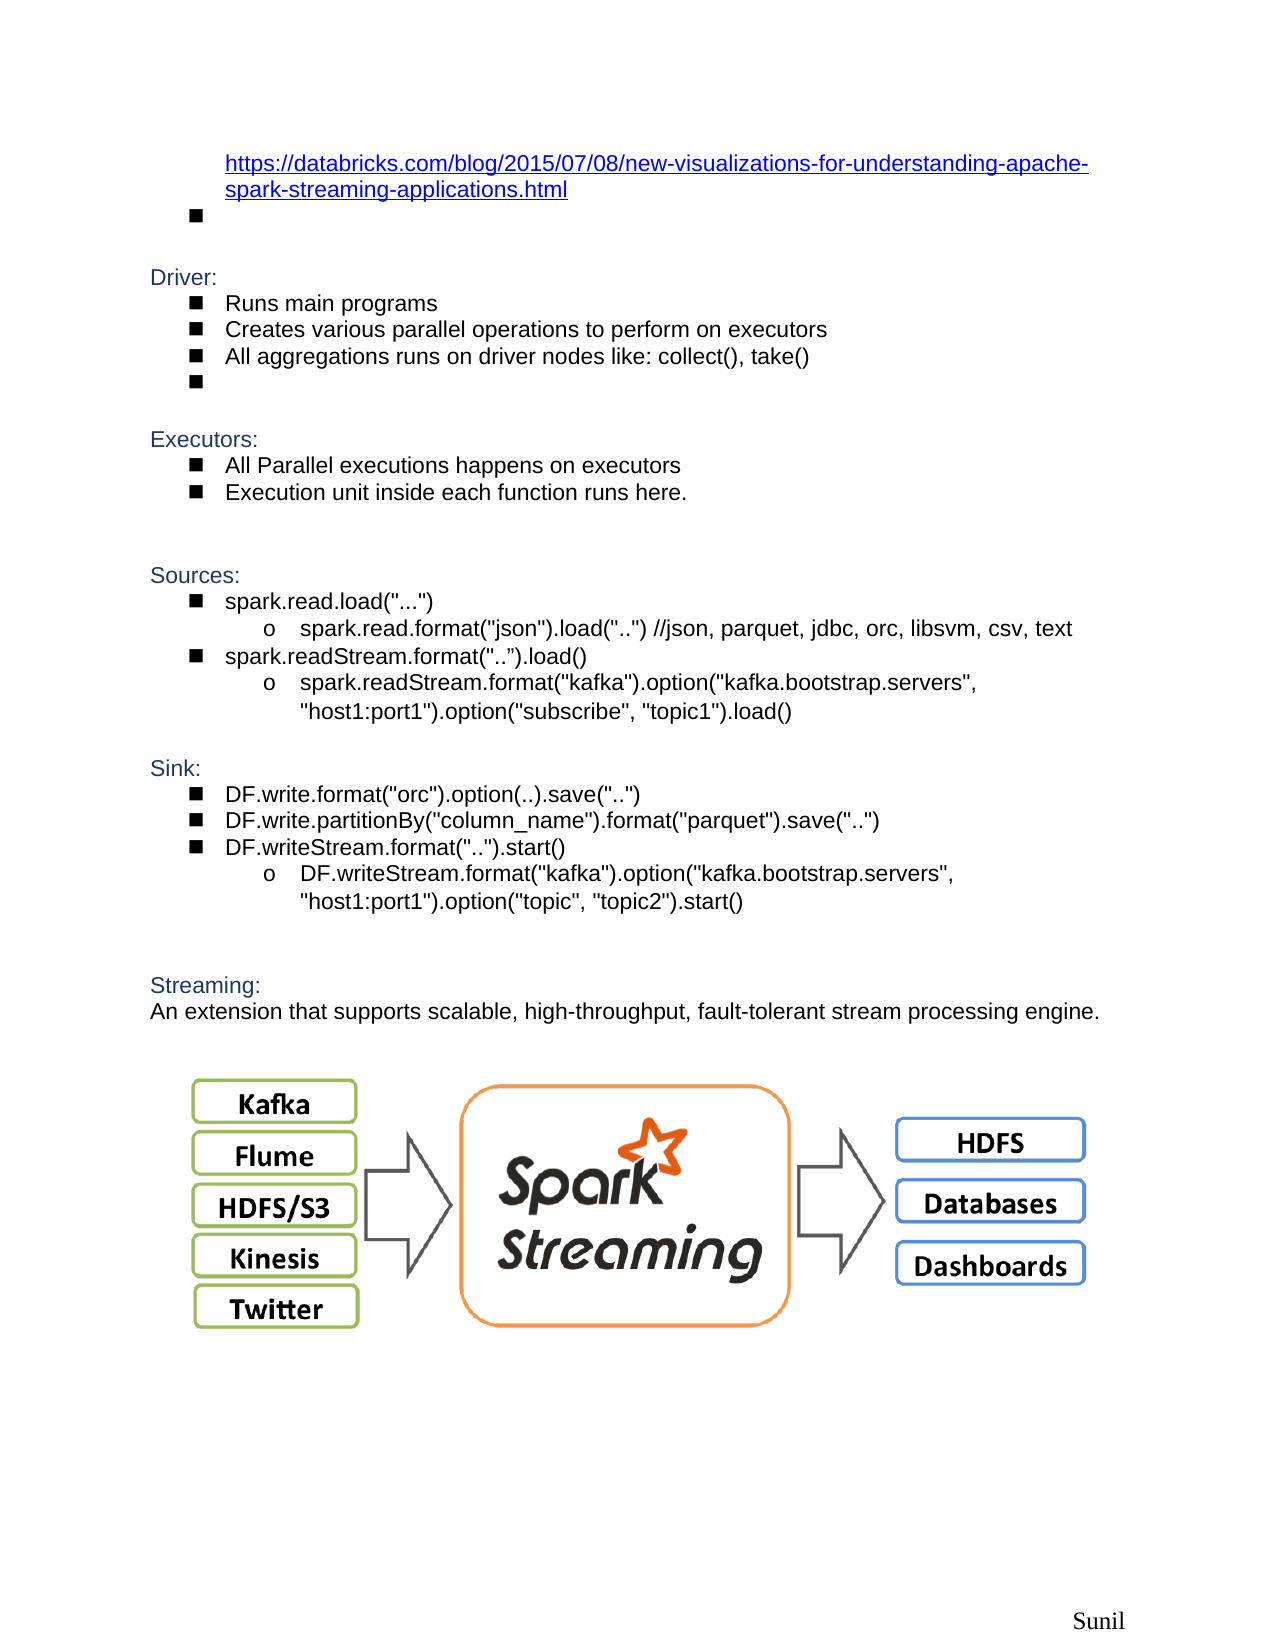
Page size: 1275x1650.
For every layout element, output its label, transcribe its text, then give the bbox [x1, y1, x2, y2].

list https://databricks.com/blog/2015/07/08/new-visualizations-for-understanding-apache-spark-streaming-applications.html [225, 150, 1125, 203]
subtitle Driver: [150, 264, 1125, 290]
list spark.readStream.format("..”).load() [187, 643, 1125, 669]
subtitle Sink: [150, 754, 1125, 781]
list Execution unit inside each function runs here. [187, 479, 1125, 505]
picture [150, 1024, 1125, 1389]
subtitle Streaming: [150, 972, 1125, 998]
list DF.writeStream.format("..").start() [187, 834, 1125, 860]
list spark.read.load("...") [187, 588, 1125, 615]
text An extension that supports scalable, high-throughput, fault-tolerant stream processing engine. [150, 998, 1125, 1024]
list DF.write.partitionBy("column_name").format("parquet").save("..") [187, 807, 1125, 834]
list All Parallel executions happens on executors [187, 452, 1125, 479]
list Runs main programs [187, 290, 1125, 316]
list spark.readStream.format("kafka").option("kafka.bootstrap.servers", "host1:port1").option("subscribe", "topic1").load() [262, 669, 1125, 724]
list DF.write.format("orc").option(..).save("..") [187, 781, 1125, 807]
list DF.writeStream.format("kafka").option("kafka.bootstrap.servers", "host1:port1").option("topic", "topic2").start() [262, 860, 1125, 915]
subtitle Executors: [150, 426, 1125, 452]
list All aggregations runs on driver nodes like: collect(), take() [187, 343, 1125, 369]
list spark.read.format("json").load("..") //json, parquet, jdbc, orc, libsvm, csv, text [262, 615, 1125, 643]
subtitle Sources: [150, 562, 1125, 588]
list Creates various parallel operations to perform on executors [187, 316, 1125, 343]
